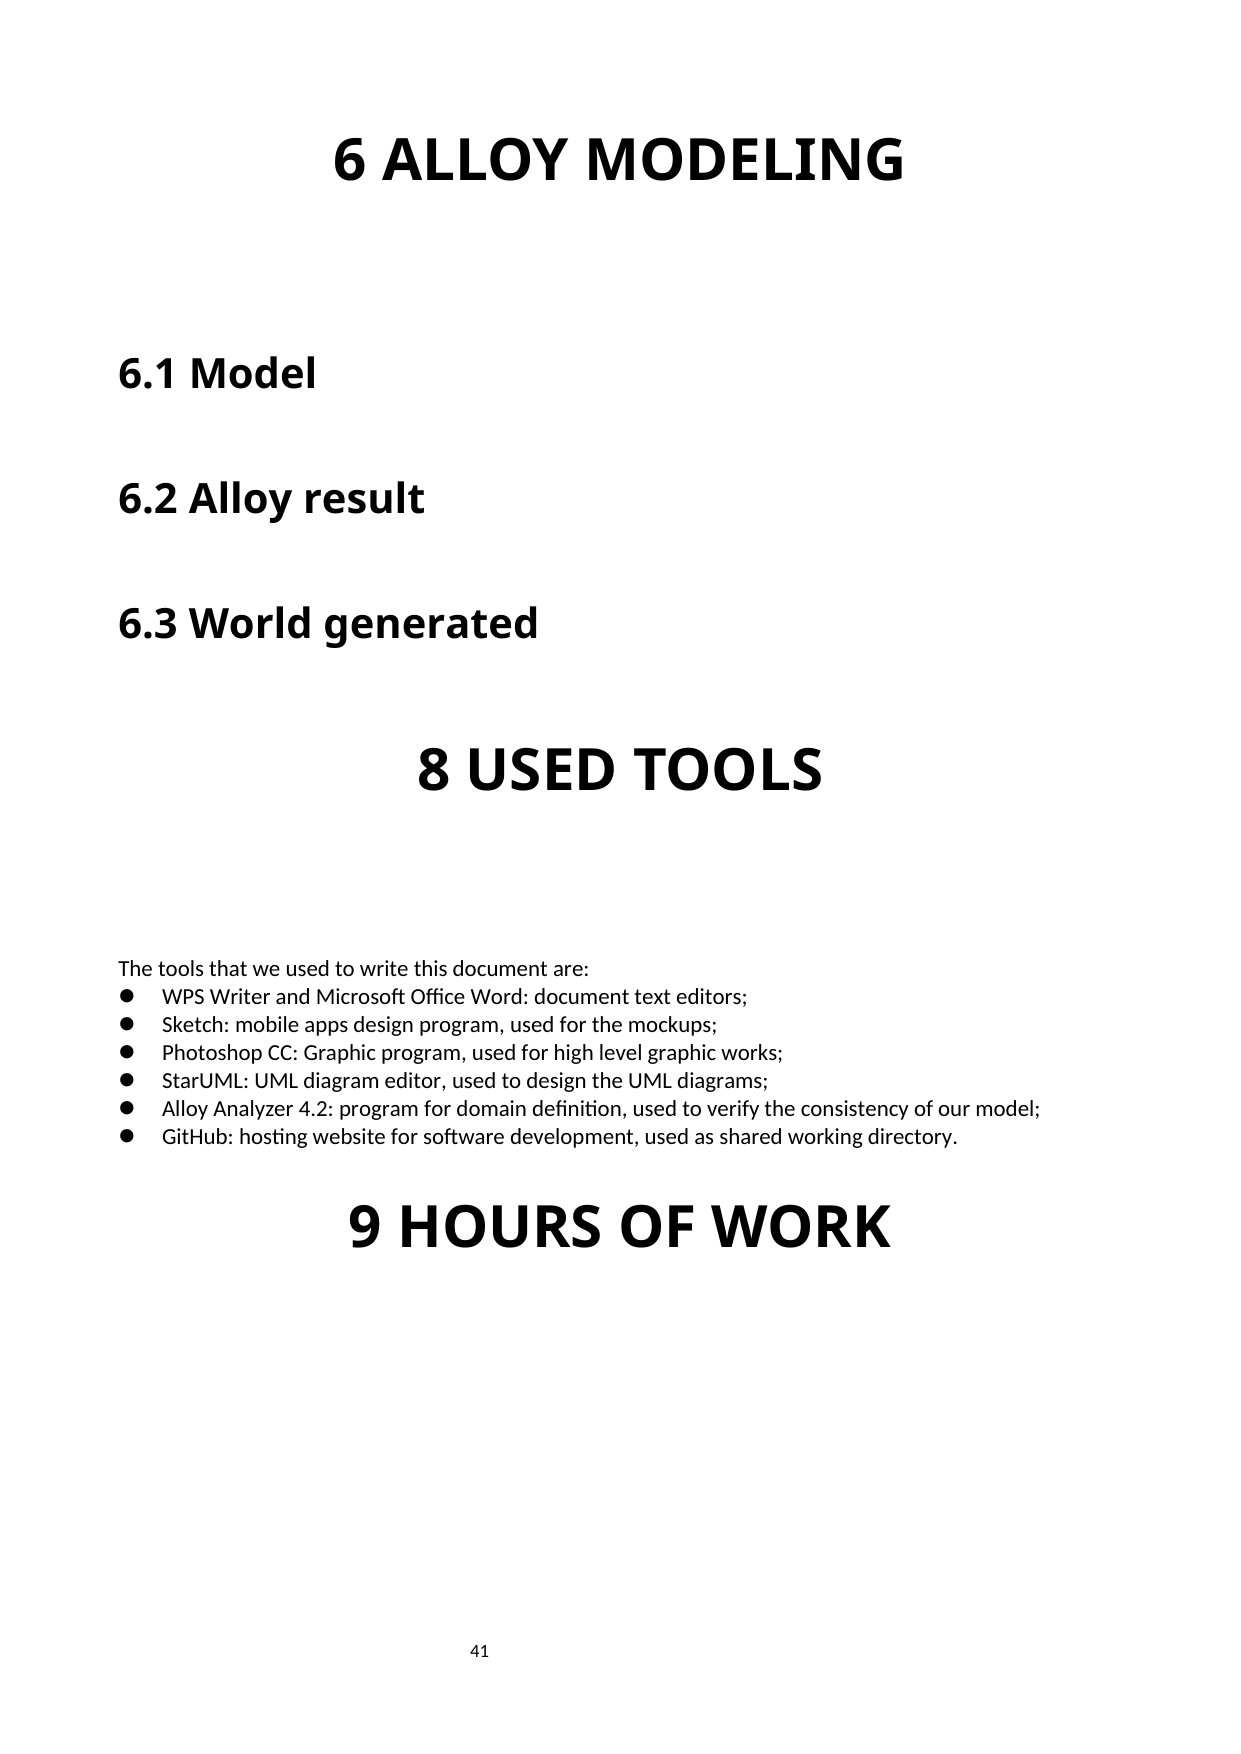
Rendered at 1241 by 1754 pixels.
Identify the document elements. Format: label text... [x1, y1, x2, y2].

subtitle 6.2 Alloy result [118, 469, 1122, 526]
subtitle 8 USED TOOLS [118, 728, 1122, 807]
list Alloy Analyzer 4.2: program for domain definition, used to verify the consistency of our model; [118, 1094, 1122, 1122]
subtitle 6 ALLOY MODELING [118, 118, 1122, 198]
list StarUML: UML diagram editor, used to design the UML diagrams; [118, 1066, 1122, 1094]
list GitHub: hosting website for software development, used as shared working directory. [118, 1122, 1122, 1150]
list Sketch: mobile apps design program, used for the mockups; [118, 1010, 1122, 1038]
list WPS Writer and Microsoft Office Word: document text editors; [118, 982, 1122, 1010]
list Photoshop CC: Graphic program, used for high level graphic works; [118, 1038, 1122, 1066]
subtitle 9 HOURS OF WORK [118, 1185, 1122, 1265]
text The tools that we used to write this document are: [118, 954, 1122, 982]
subtitle 6.3 World generated [118, 594, 1122, 651]
subtitle 6.1 Model [118, 344, 1122, 401]
